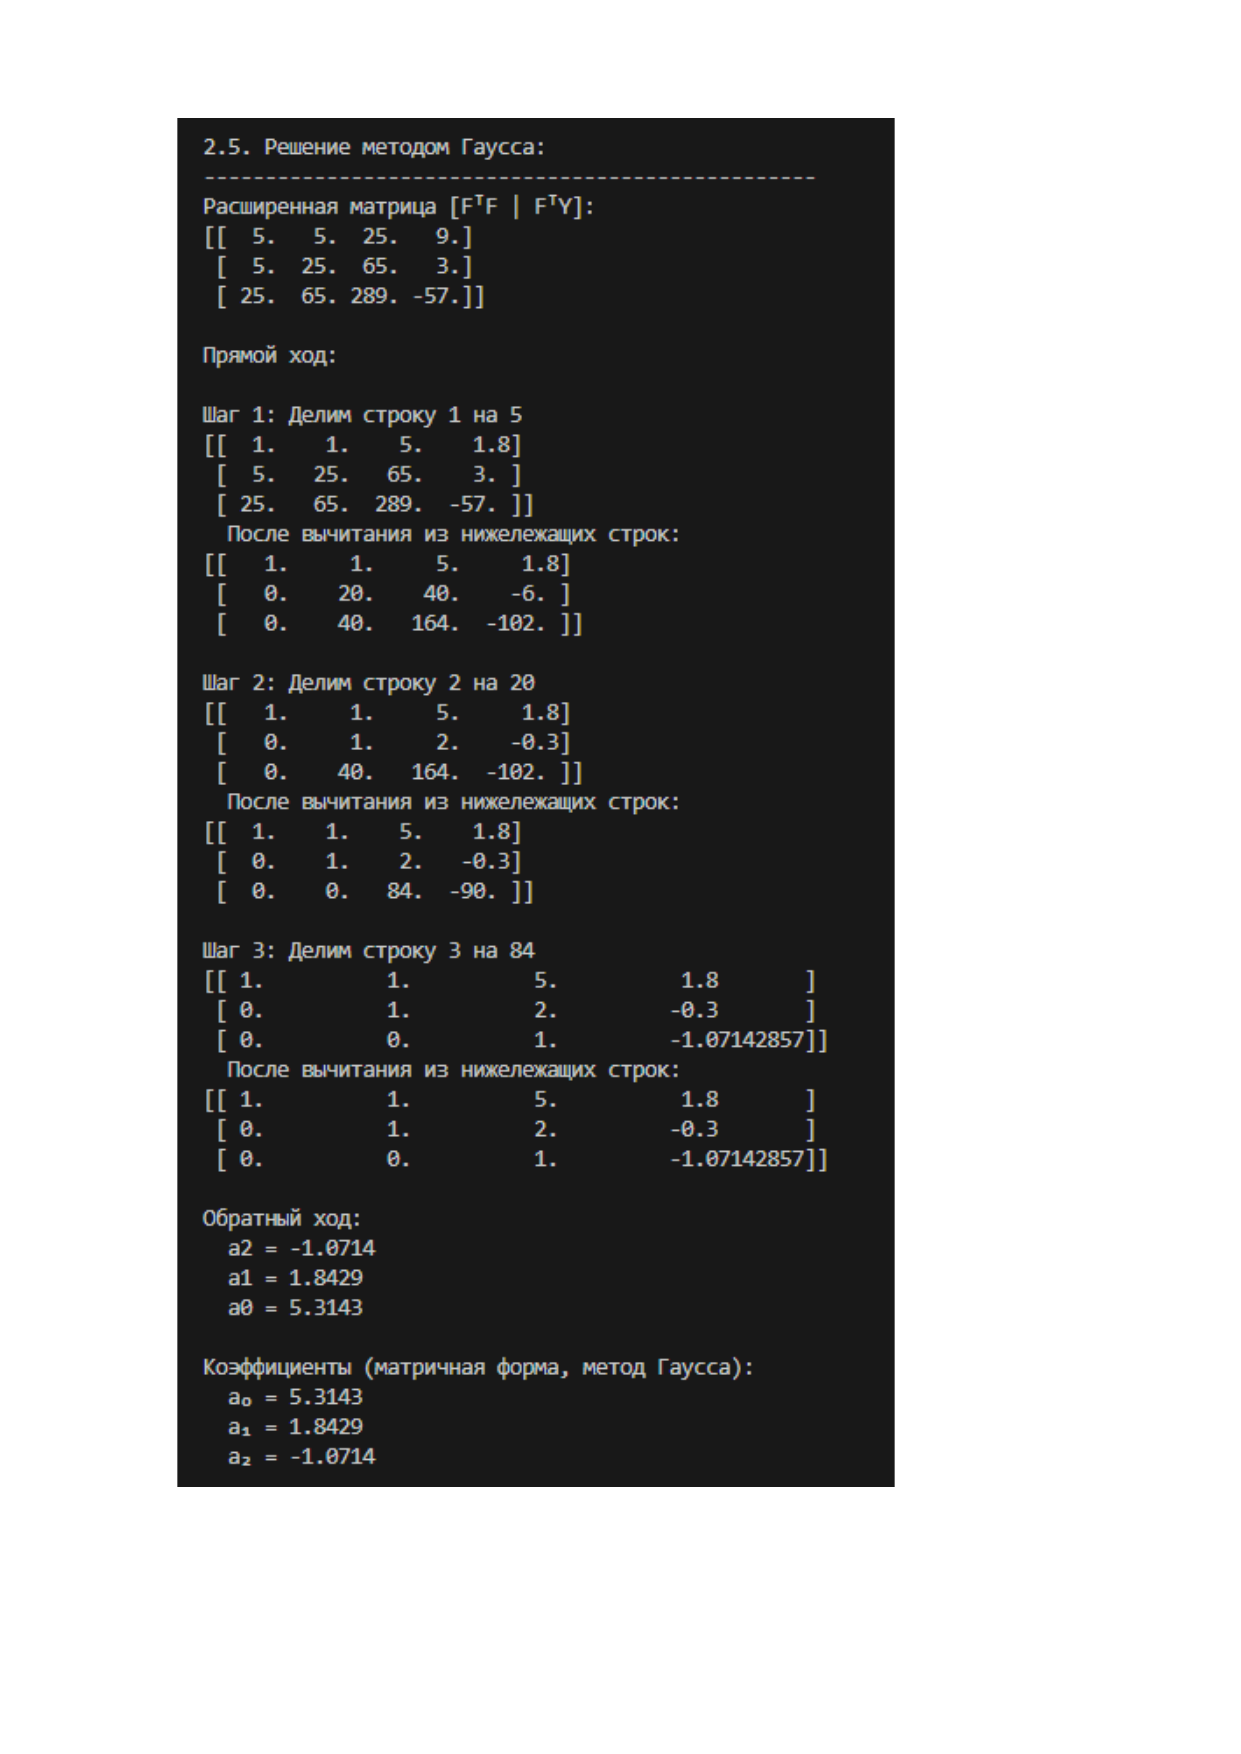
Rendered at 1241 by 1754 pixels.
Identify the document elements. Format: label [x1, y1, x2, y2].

picture [177, 118, 895, 1487]
